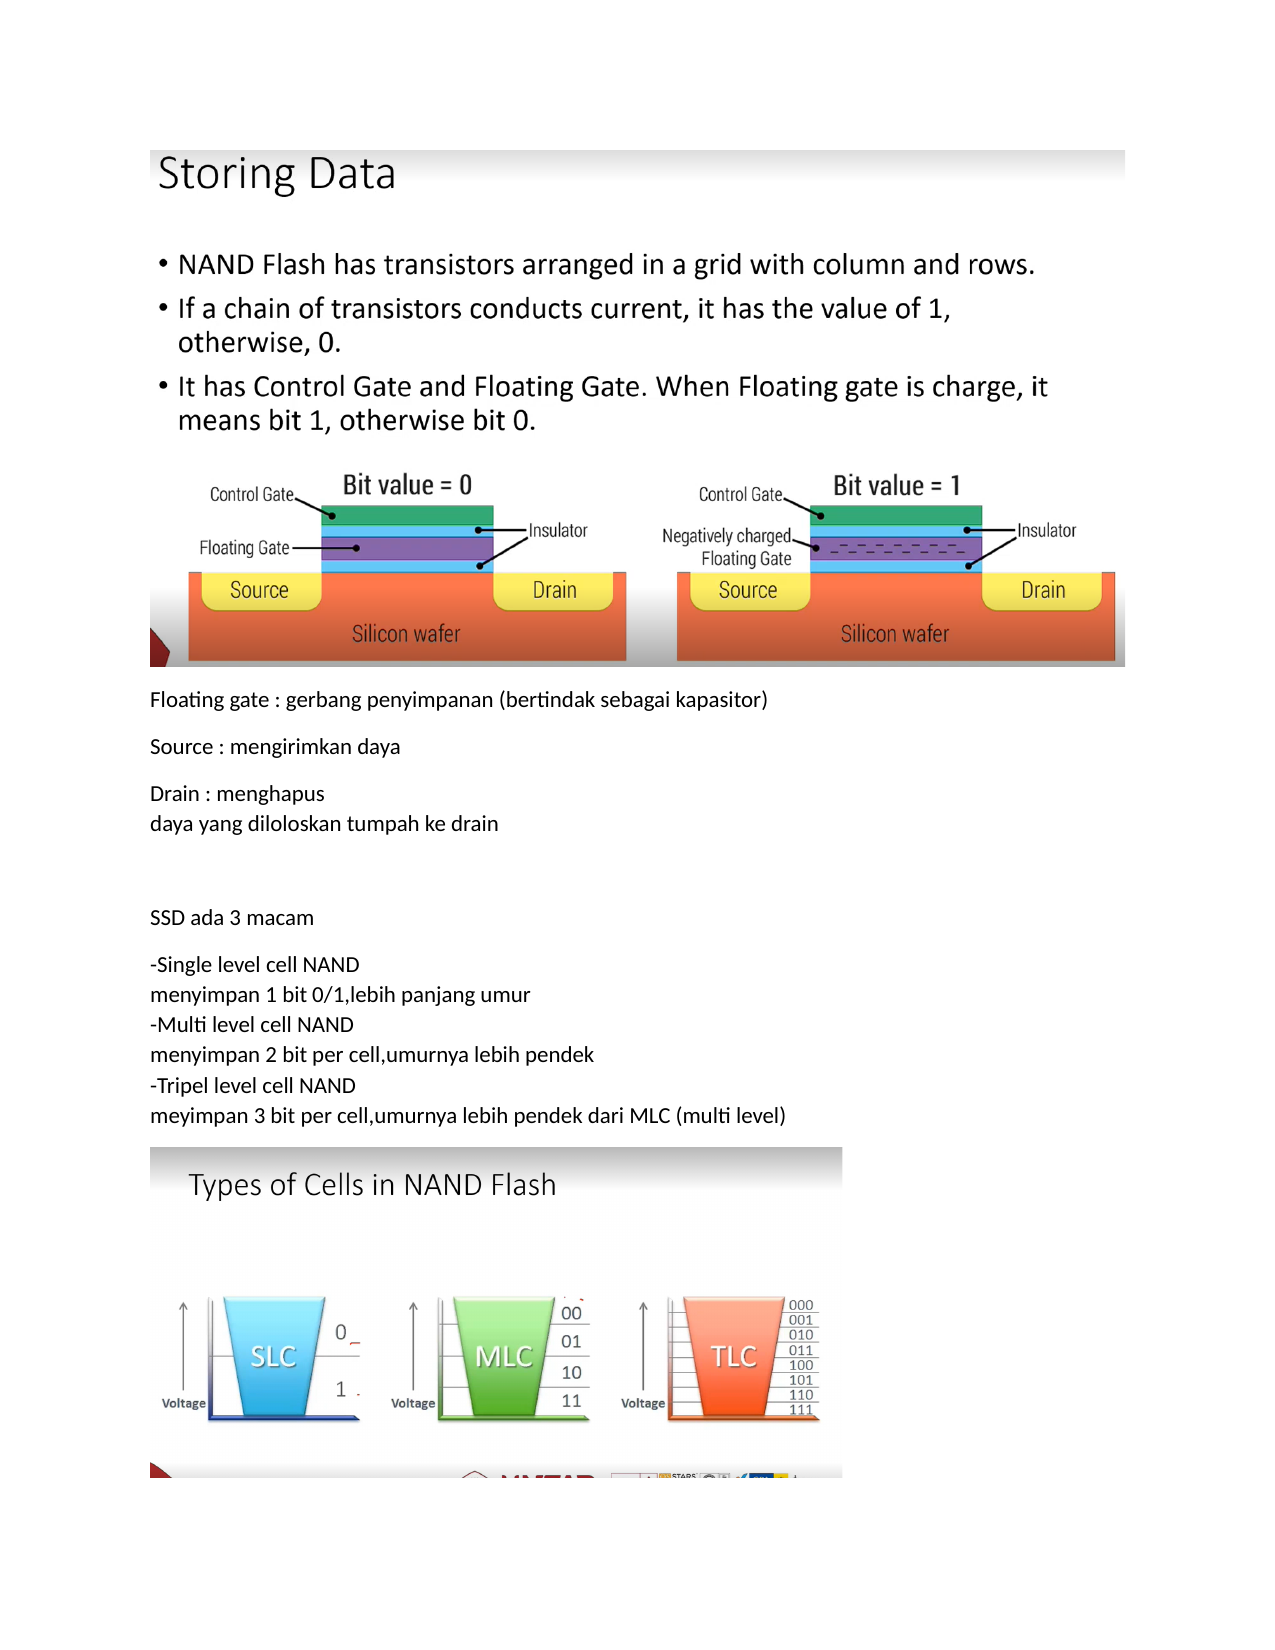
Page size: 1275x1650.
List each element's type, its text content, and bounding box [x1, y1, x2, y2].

picture [150, 150, 1125, 667]
text Floating gate : gerbang penyimpanan (bertindak sebagai kapasitor) [150, 685, 1125, 713]
text SSD ada 3 macam [150, 903, 1125, 931]
text Drain : menghapus daya yang diloloskan tumpah ke drain [150, 779, 1125, 837]
text -Single level cell NAND menyimpan 1 bit 0/1,lebih panjang umur -Multi level cell NAND menyimpan 2 bit per cell,umurnya lebih pendek -Tripel level cell NAND meyimpan 3 bit per cell,umurnya lebih pendek dari MLC (multi level) [150, 950, 1125, 1129]
picture [150, 1147, 843, 1478]
text Source : mengirimkan daya [150, 732, 1125, 760]
